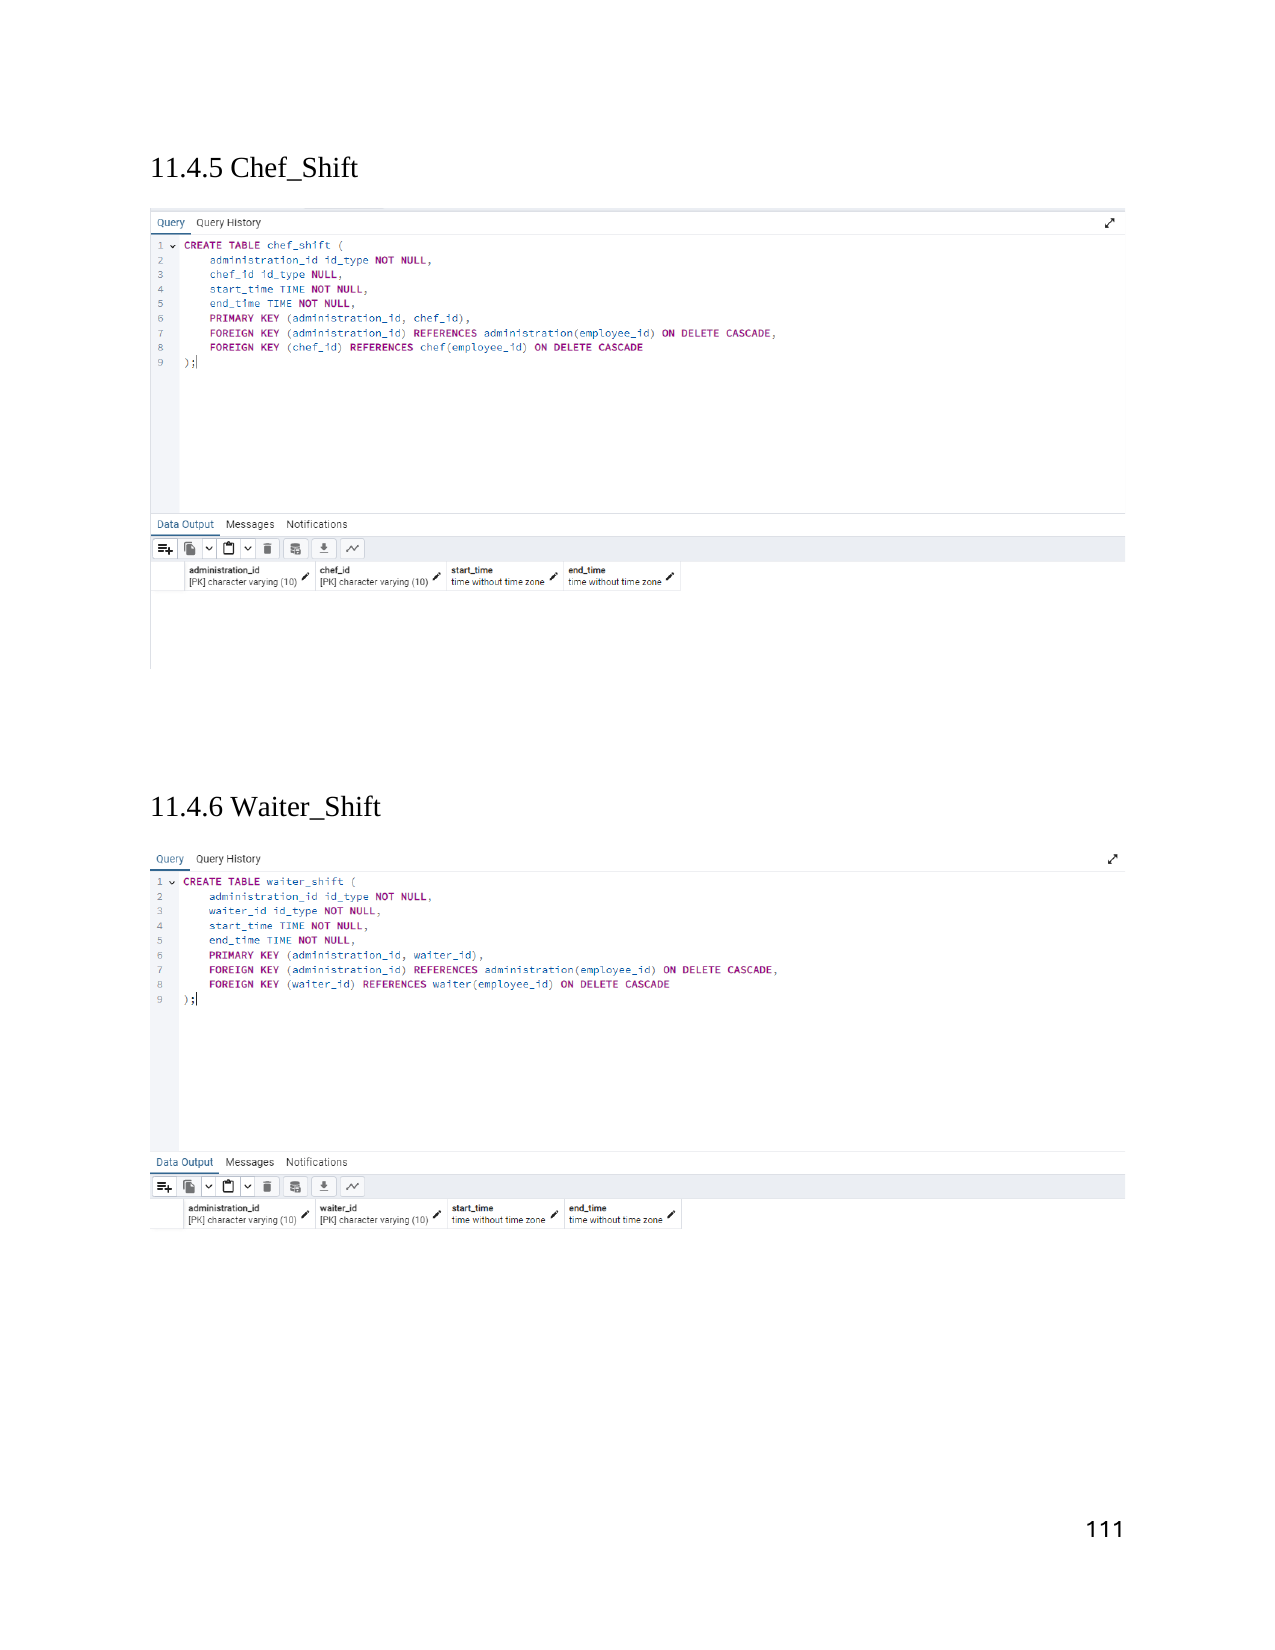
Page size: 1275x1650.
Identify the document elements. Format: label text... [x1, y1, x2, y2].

subtitle 11.4.5 Chef_Shift [150, 150, 1125, 183]
picture [150, 848, 1125, 1309]
subtitle 11.4.6 Waiter_Shift [150, 789, 1125, 823]
picture [150, 208, 1125, 669]
